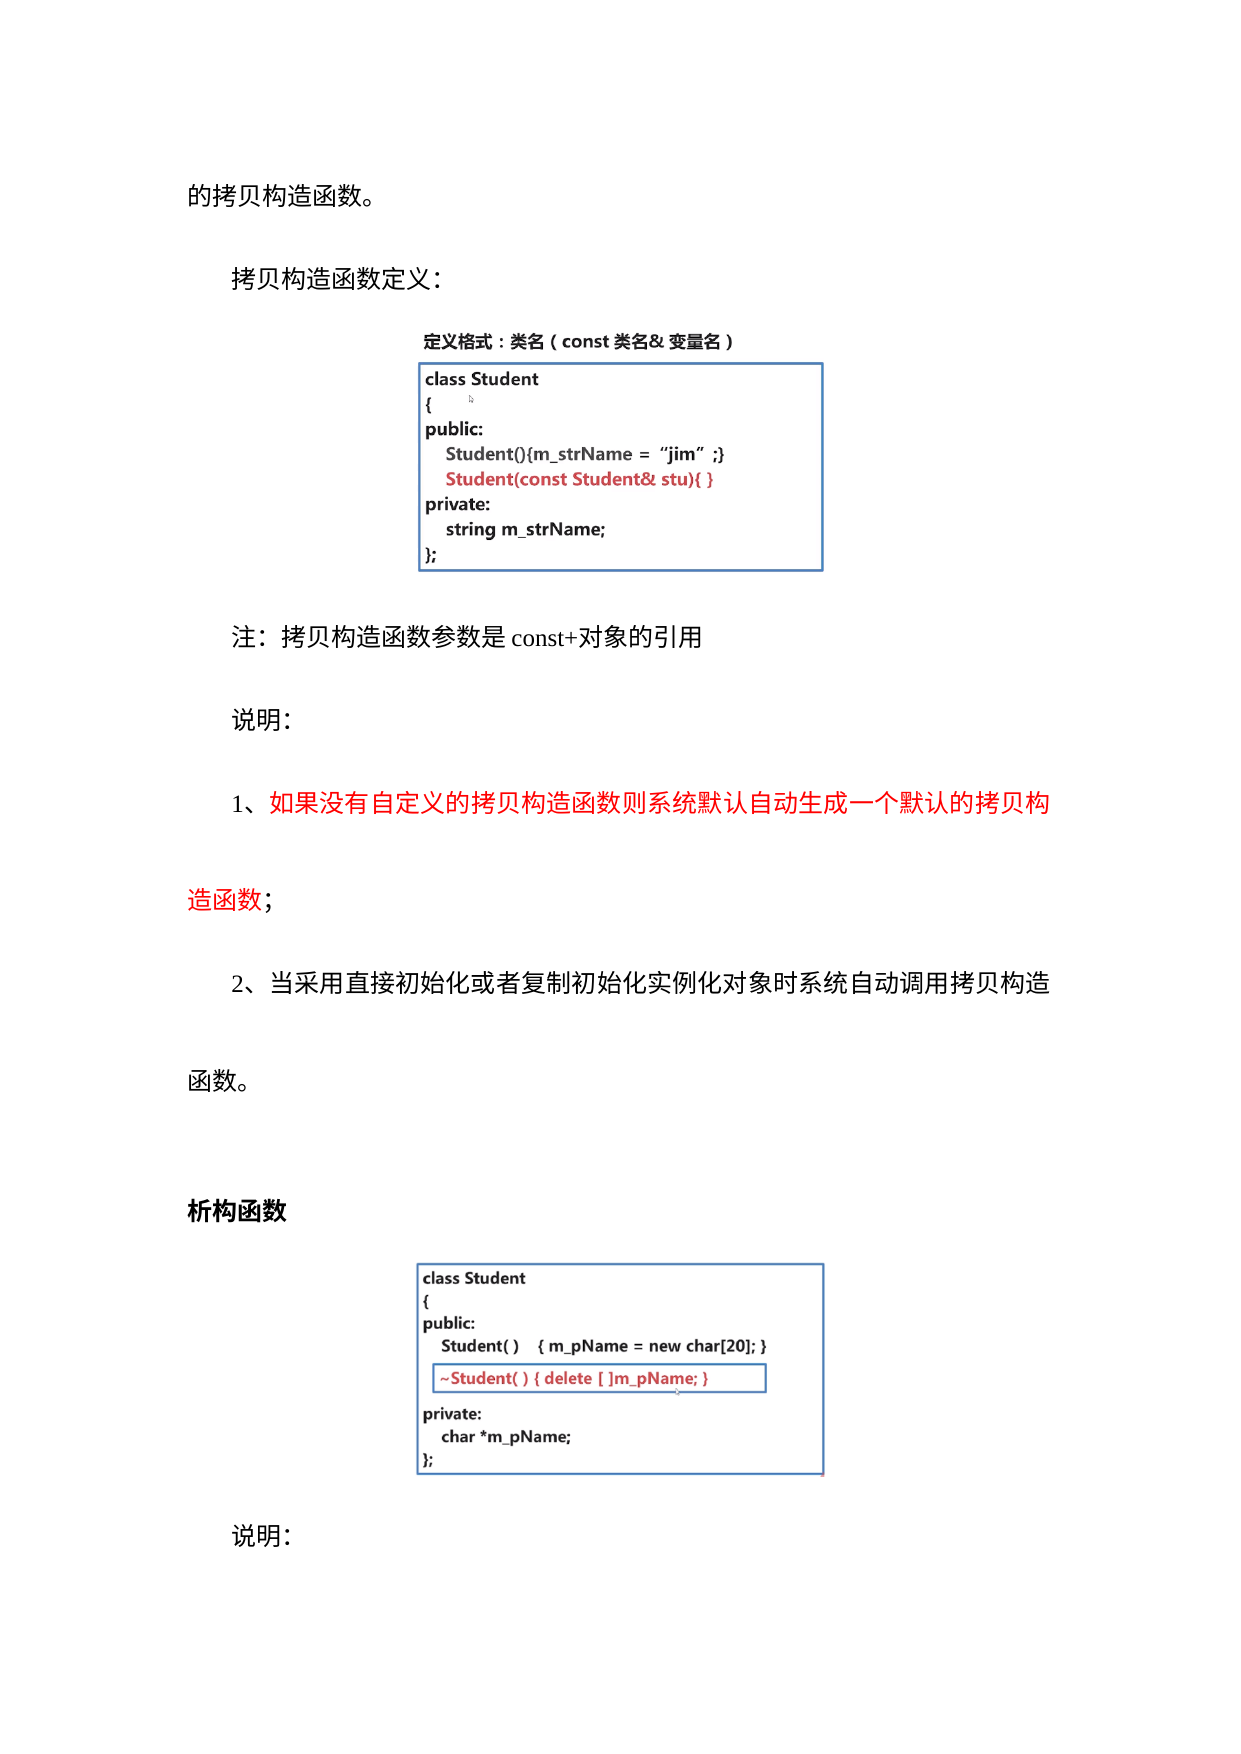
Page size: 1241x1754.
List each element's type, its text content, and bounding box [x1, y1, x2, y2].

subtitle 析构函数 [187, 1177, 1053, 1242]
picture [413, 1260, 827, 1477]
text 1、如果没有自定义的拷贝构造函数则系统默认自动生成一个默认的拷贝构造函数； [187, 769, 1053, 931]
picture [411, 328, 830, 575]
text 注：拷贝构造函数参数是const+对象的引用 [187, 603, 1053, 668]
text 说明： [187, 1502, 1053, 1567]
text 说明： [187, 686, 1053, 751]
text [187, 162, 1053, 227]
text 2、当采用直接初始化或者复制初始化实例化对象时系统自动调用拷贝构造函数。 [187, 949, 1053, 1112]
text 拷贝构造函数定义： [187, 245, 1053, 310]
